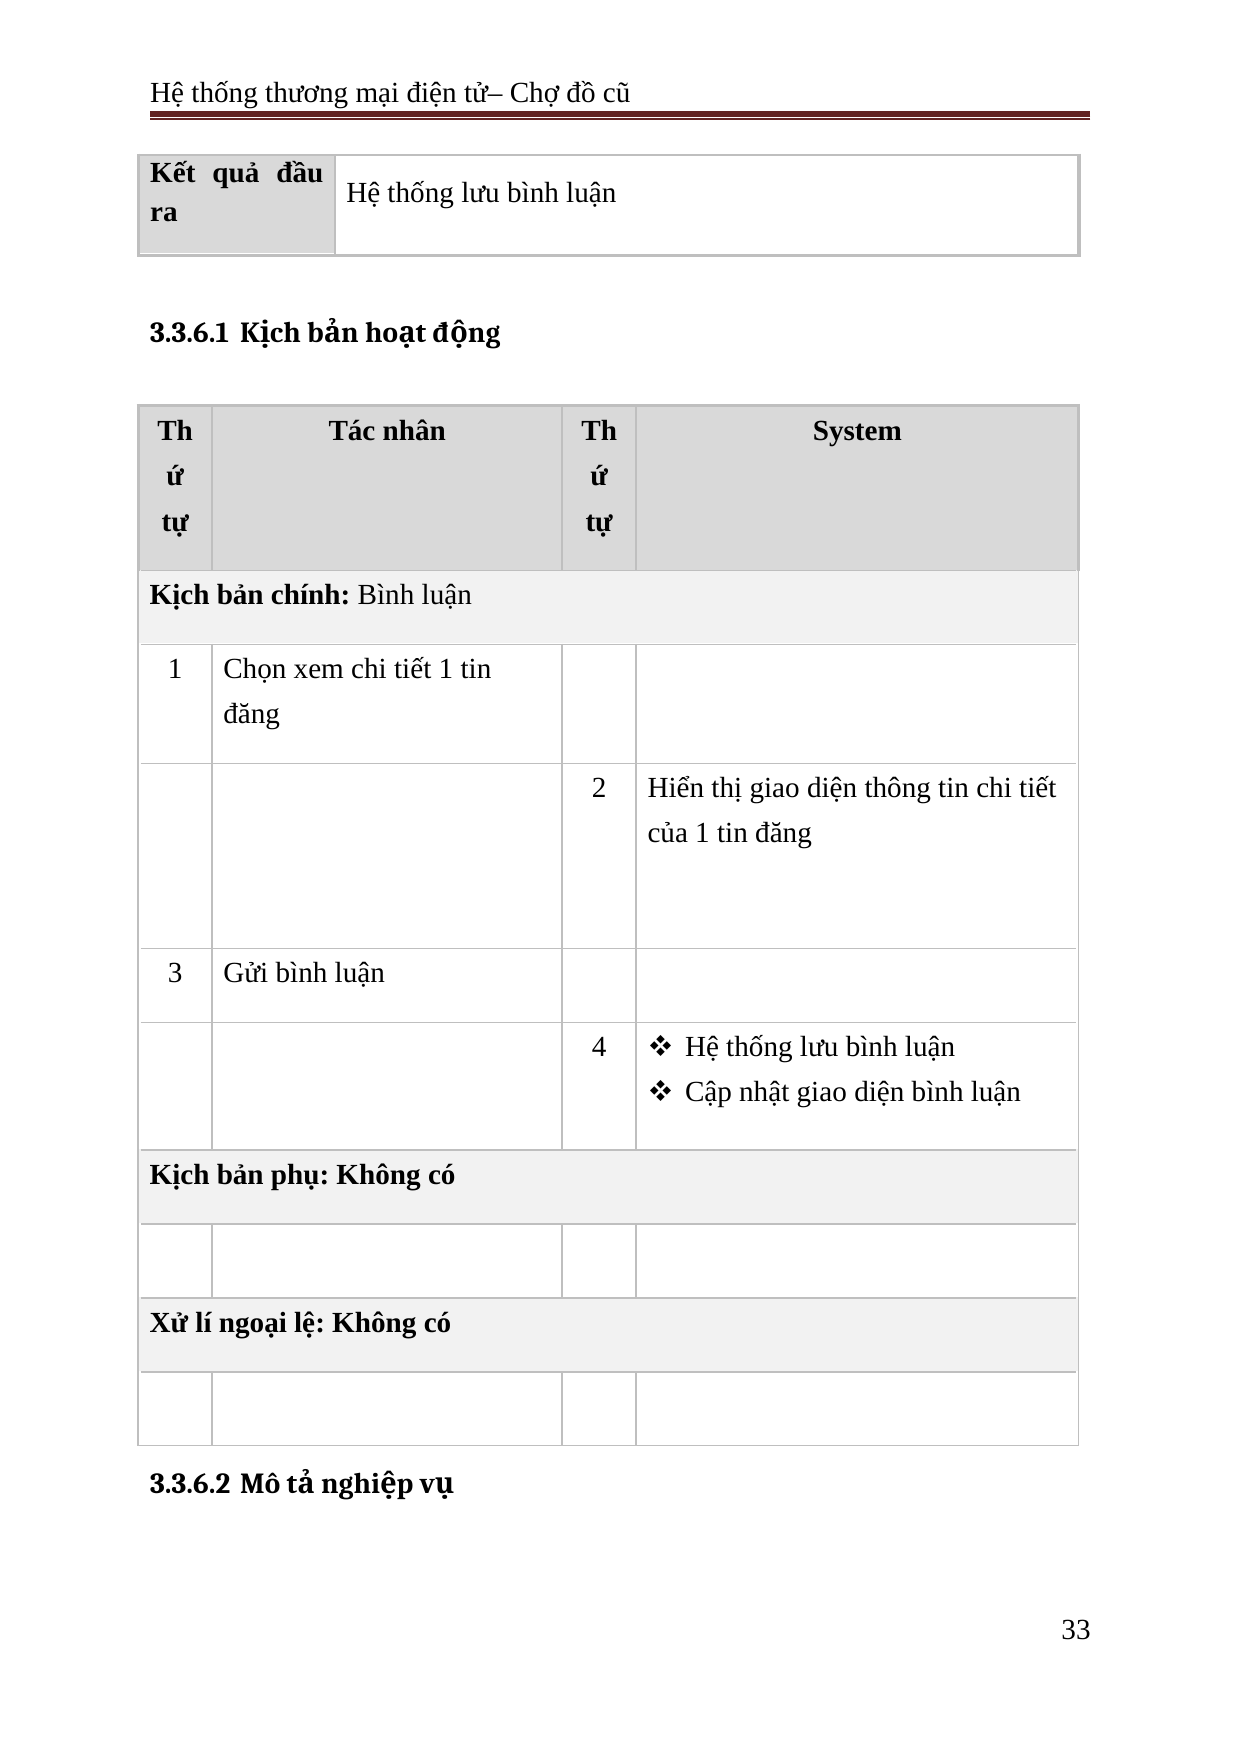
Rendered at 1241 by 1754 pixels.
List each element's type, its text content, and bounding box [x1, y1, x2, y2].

table_cell 1 [139, 644, 211, 763]
table_header Thứ tự [563, 407, 635, 570]
table_header System [637, 407, 1077, 570]
table_cell [637, 1371, 1078, 1445]
table_cell [563, 645, 635, 763]
subtitle Kịch bản hoạt động [150, 316, 1090, 349]
table_cell Hệ thống lưu bình luận [336, 156, 1077, 253]
table_cell [563, 949, 635, 1022]
table_cell [637, 948, 1078, 1022]
table_cell [139, 1223, 211, 1297]
table_header Tác nhân [213, 407, 561, 570]
table_cell [213, 1023, 561, 1149]
table_cell [213, 1373, 561, 1445]
table_cell [139, 1022, 211, 1149]
table_cell [563, 1225, 635, 1297]
table_cell Kịch bản chính: Bình luận [139, 570, 1078, 643]
table_cell [139, 1371, 211, 1445]
table_cell Hiển thị giao diện thông tin chi tiết của 1 tin đăng [637, 763, 1078, 948]
table_cell Gửi bình luận [213, 949, 561, 1022]
table_cell Chọn xem chi tiết 1 tin đăng [213, 645, 561, 763]
table_cell 3 [139, 948, 211, 1022]
table_cell [213, 1225, 561, 1297]
table_cell [213, 764, 561, 948]
table_cell [637, 644, 1078, 763]
table_cell Kết quả đầu ra [140, 156, 334, 253]
table_cell Kịch bản phụ: Không có [139, 1149, 1078, 1223]
table_cell Hệ thống lưu bình luận Cập nhật giao diện bình luận [637, 1022, 1078, 1149]
table_cell Xử lí ngoại lệ: Không có [139, 1297, 1078, 1371]
table_cell [563, 1373, 635, 1445]
table_cell 2 [563, 764, 635, 948]
subtitle Mô tả nghiệp vụ [150, 1467, 1090, 1501]
table_cell 4 [563, 1023, 635, 1149]
table_header Thứ tự [140, 407, 211, 570]
table_cell [637, 1223, 1078, 1297]
table_cell [139, 763, 211, 948]
